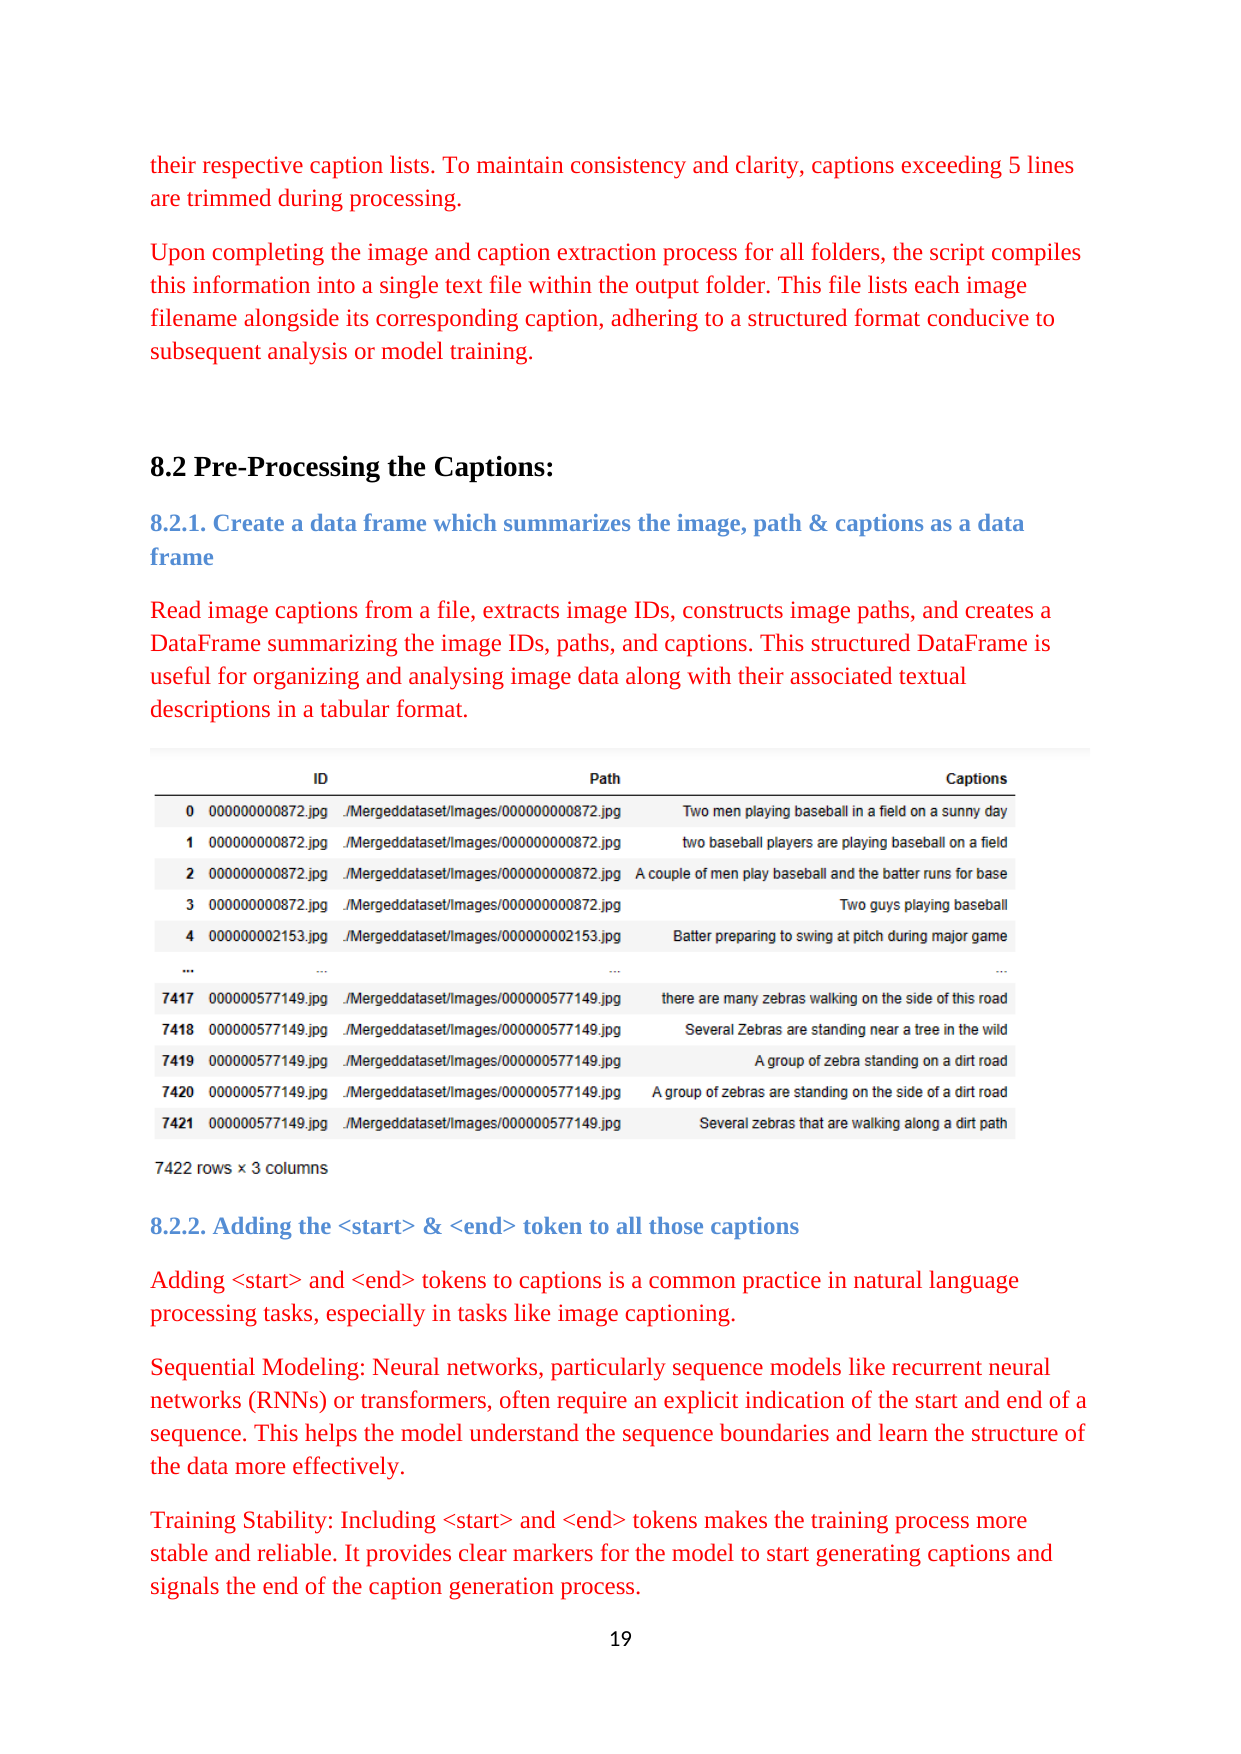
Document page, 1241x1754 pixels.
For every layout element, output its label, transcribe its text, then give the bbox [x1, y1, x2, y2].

text 8.2 Pre-Processing the Captions: [150, 449, 1090, 483]
text Sequential Modeling: Neural networks, particularly sequence models like recurrent neural networks (RNNs) or transformers, often require an explicit indication of the start and end of a sequence. This helps the model understand the sequence boundaries and learn the structure of the data more effectively. [150, 1352, 1090, 1479]
text 8.2.2. Adding the <start> & <end> token to all those captions [150, 1211, 1090, 1240]
text Training Stability: Including <start> and <end> tokens makes the training process more stable and reliable. It provides clear markers for the model to start generating captions and signals the end of the caption generation process. [150, 1505, 1090, 1599]
text Read image captions from a file, extracts image IDs, constructs image paths, and creates a DataFrame summarizing the image IDs, paths, and captions. This structured DataFrame is useful for organizing and analysing image data along with their associated textual descriptions in a tabular format. [150, 595, 1090, 723]
text Upon completing the image and caption extraction process for all folders, the script compiles this information into a single text file within the output folder. This file lists each image filename alongside its corresponding caption, adhering to a structured format conducive to subsequent analysis or model training. [150, 237, 1090, 365]
picture [150, 748, 1091, 1186]
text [150, 150, 1090, 212]
text Adding <start> and <end> tokens to captions is a common practice in natural language processing tasks, especially in tasks like image captioning. [150, 1265, 1090, 1327]
text 8.2.1. Create a data frame which summarizes the image, path & captions as a data frame [150, 508, 1090, 570]
